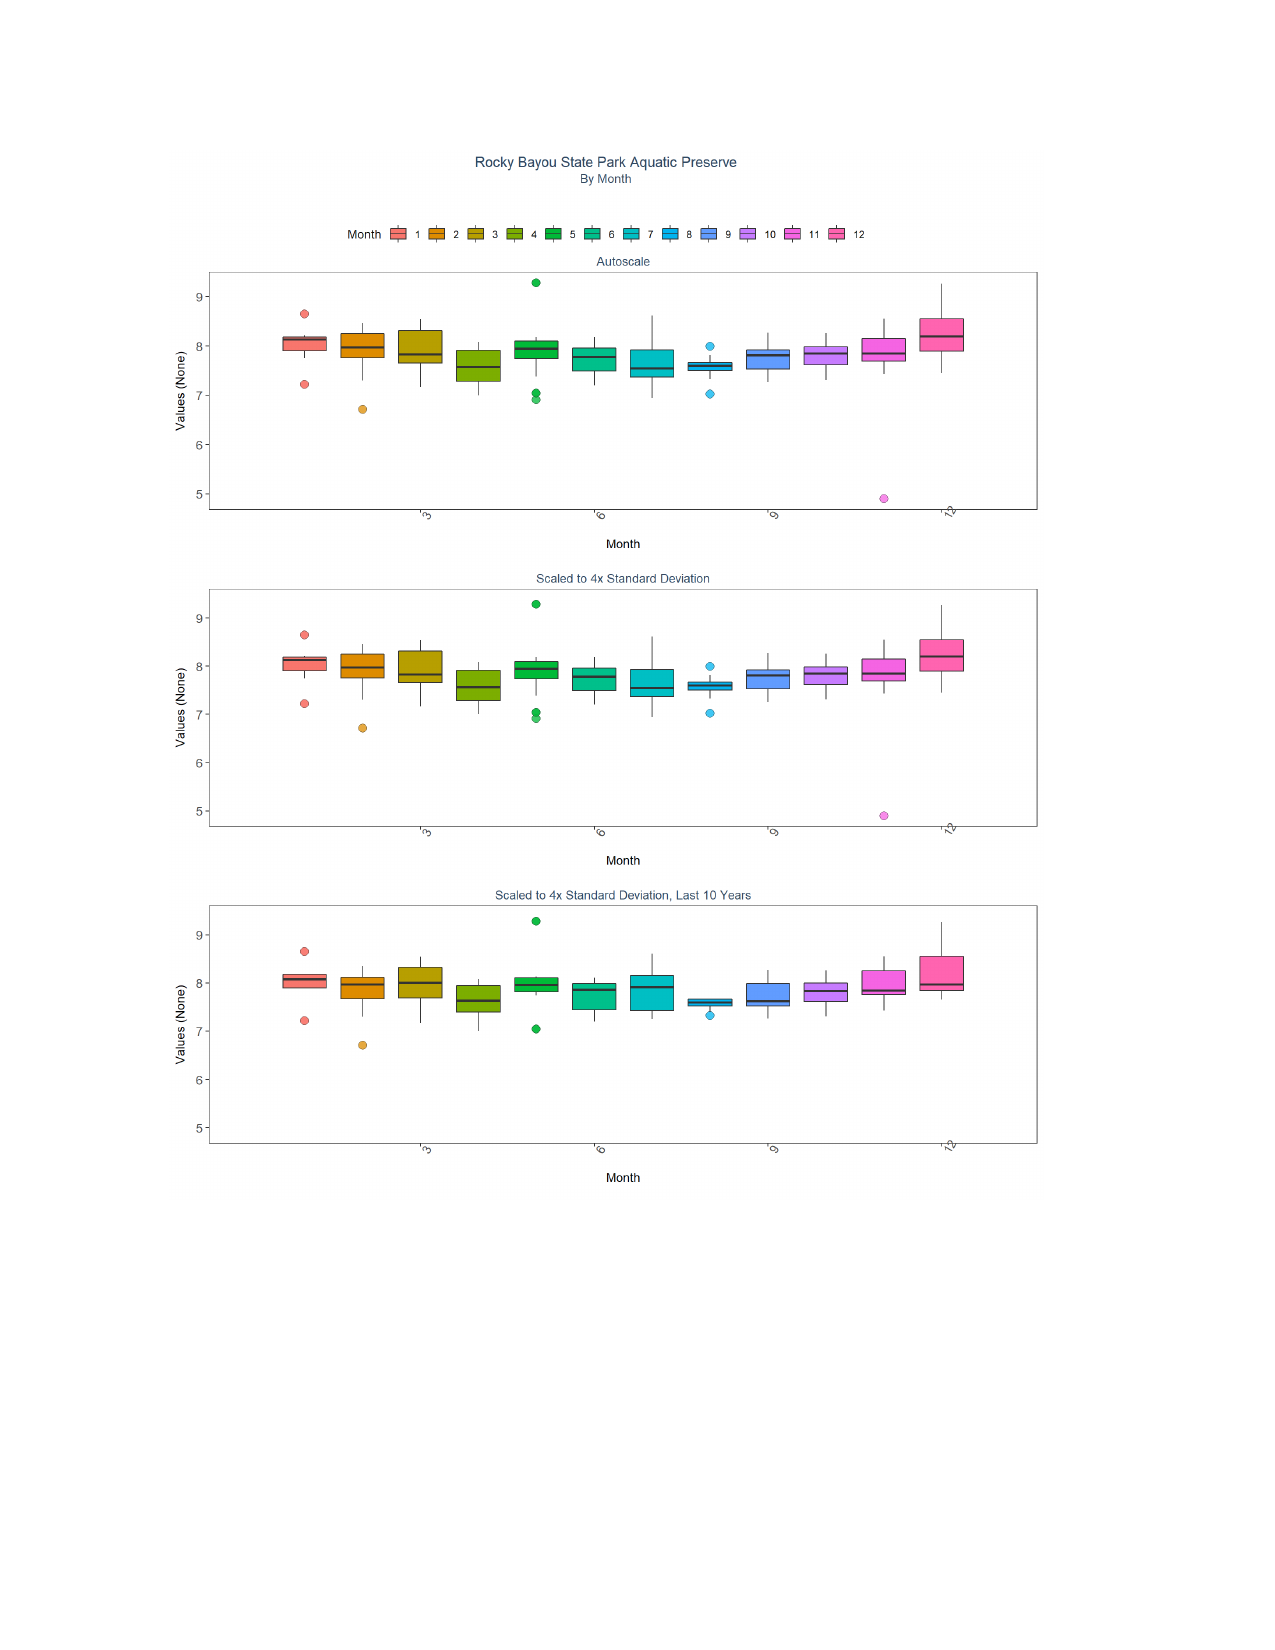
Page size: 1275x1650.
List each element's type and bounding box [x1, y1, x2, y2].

picture [168, 150, 1044, 1200]
